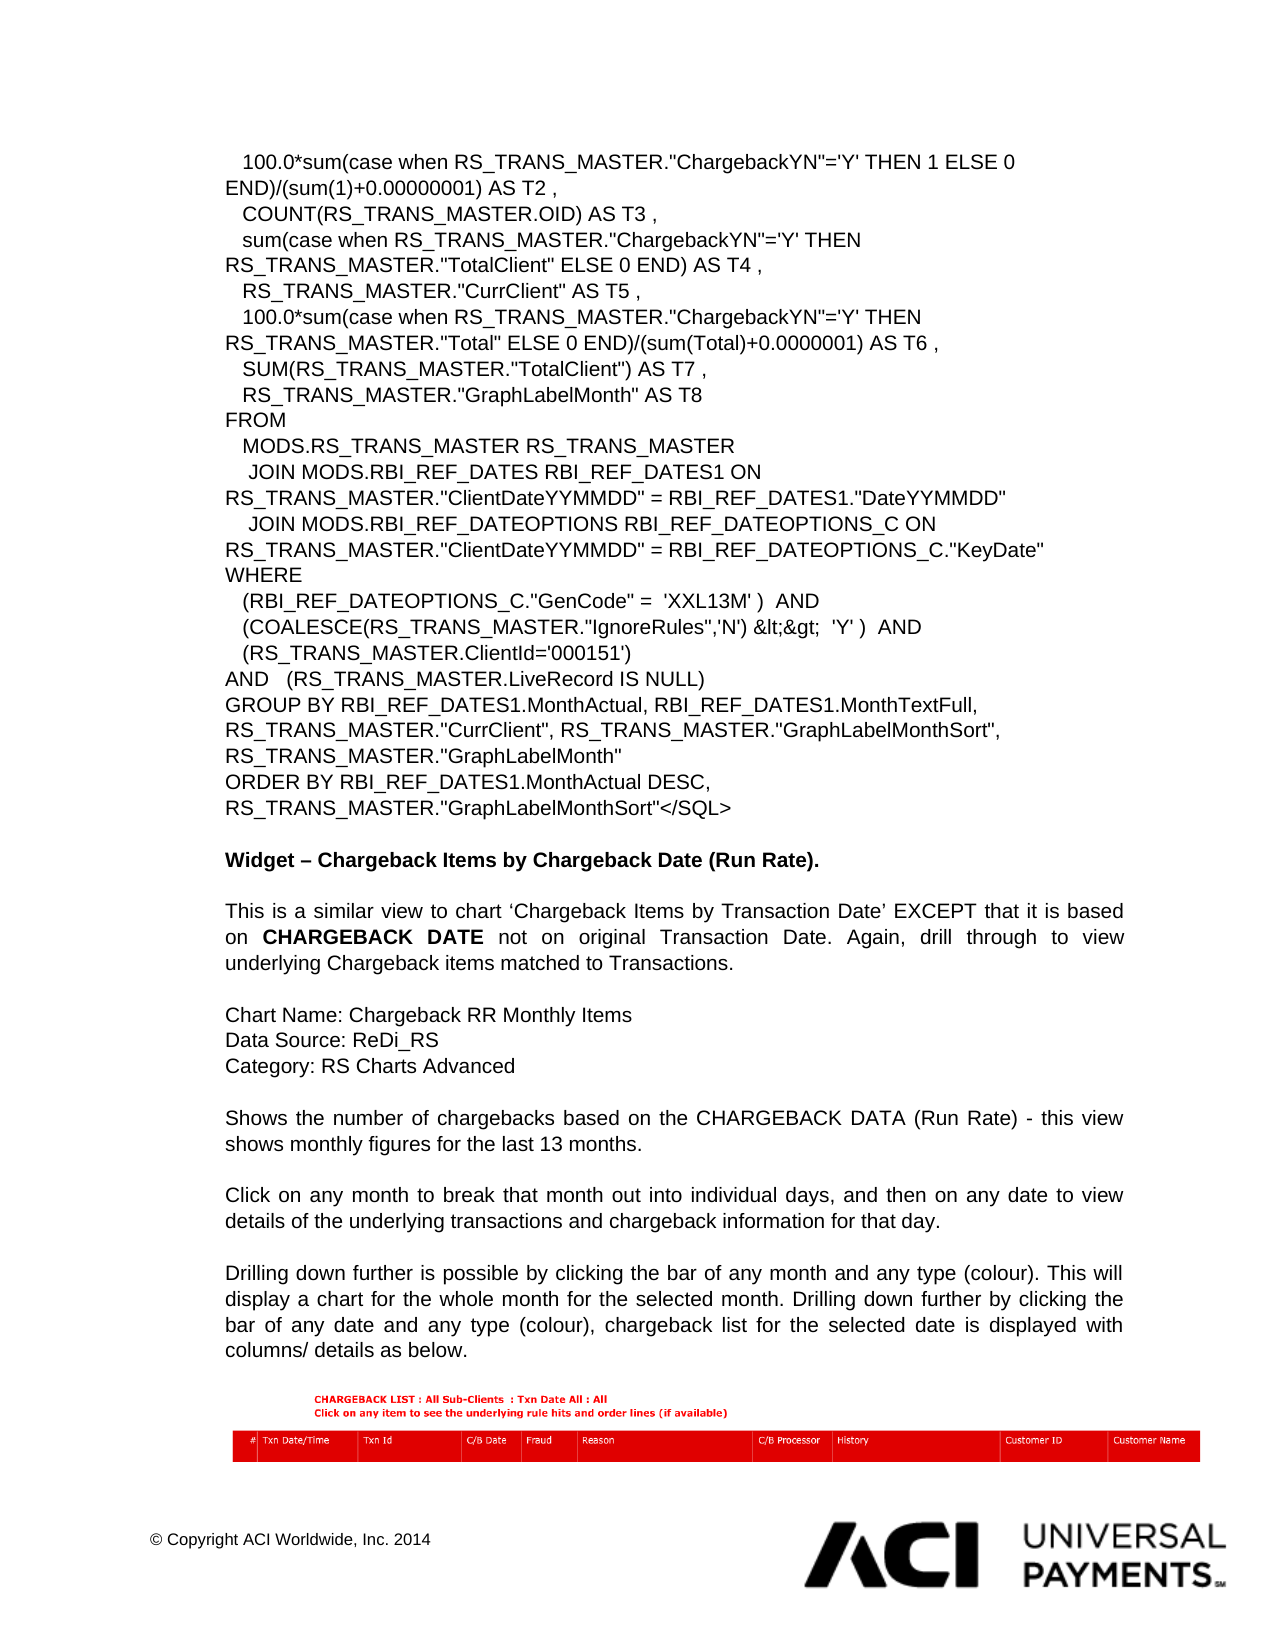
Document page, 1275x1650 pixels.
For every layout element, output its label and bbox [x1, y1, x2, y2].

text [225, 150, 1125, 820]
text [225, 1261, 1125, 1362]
picture [225, 1390, 1200, 1462]
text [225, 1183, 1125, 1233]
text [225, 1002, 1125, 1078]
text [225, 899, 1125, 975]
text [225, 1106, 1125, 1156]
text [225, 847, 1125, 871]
picture [802, 1519, 1229, 1590]
